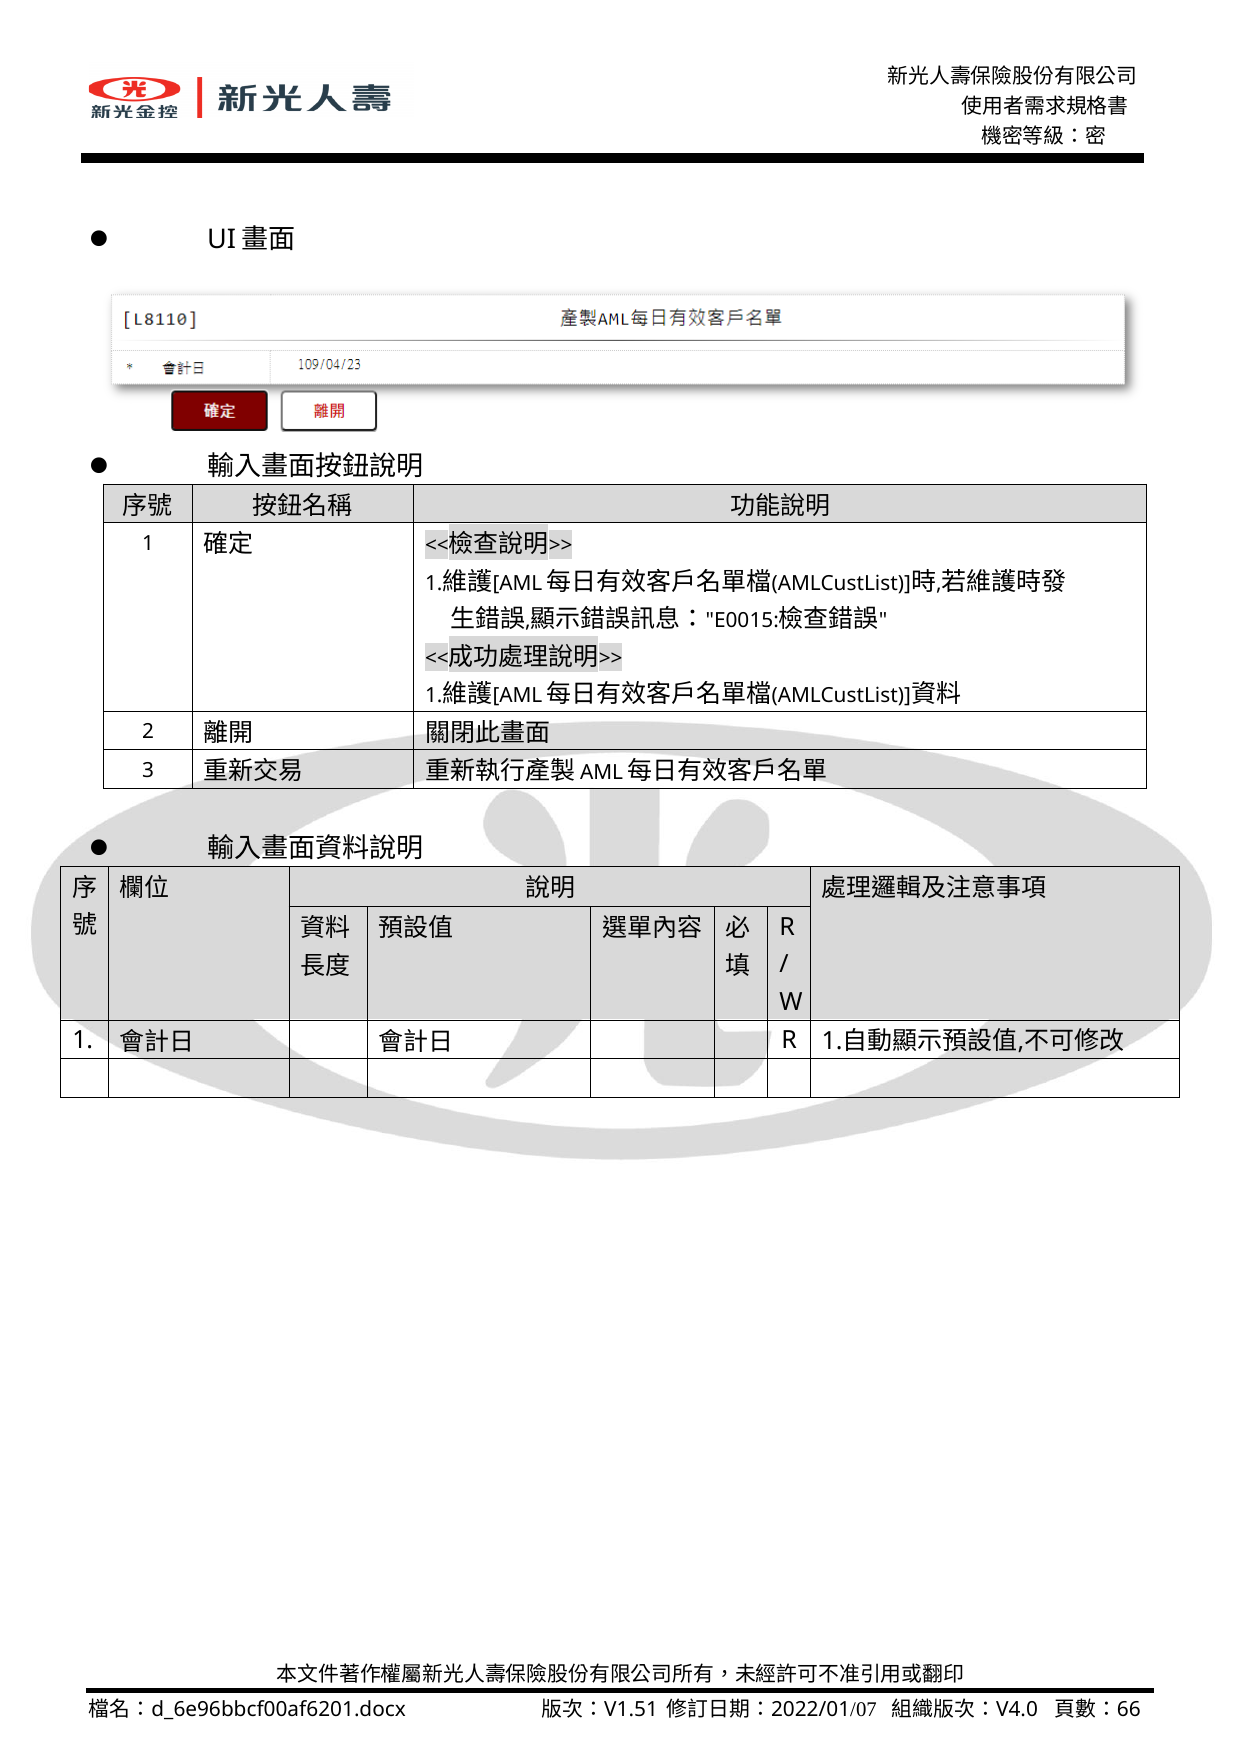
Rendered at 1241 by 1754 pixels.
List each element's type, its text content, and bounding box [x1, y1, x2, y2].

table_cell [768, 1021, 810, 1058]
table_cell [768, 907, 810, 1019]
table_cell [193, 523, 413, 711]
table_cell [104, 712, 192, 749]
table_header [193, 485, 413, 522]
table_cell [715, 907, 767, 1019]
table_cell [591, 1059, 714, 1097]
picture [88, 269, 1152, 432]
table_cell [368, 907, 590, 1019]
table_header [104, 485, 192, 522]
picture [25, 713, 1215, 1166]
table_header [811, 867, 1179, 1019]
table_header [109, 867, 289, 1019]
list 輸入畫面按鈕說明 [89, 444, 1152, 483]
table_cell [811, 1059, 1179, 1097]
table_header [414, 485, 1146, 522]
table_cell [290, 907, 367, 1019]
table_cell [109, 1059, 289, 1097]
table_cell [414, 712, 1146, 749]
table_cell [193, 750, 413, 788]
picture [88, 61, 414, 118]
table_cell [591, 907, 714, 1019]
list UI畫面 [89, 217, 1152, 257]
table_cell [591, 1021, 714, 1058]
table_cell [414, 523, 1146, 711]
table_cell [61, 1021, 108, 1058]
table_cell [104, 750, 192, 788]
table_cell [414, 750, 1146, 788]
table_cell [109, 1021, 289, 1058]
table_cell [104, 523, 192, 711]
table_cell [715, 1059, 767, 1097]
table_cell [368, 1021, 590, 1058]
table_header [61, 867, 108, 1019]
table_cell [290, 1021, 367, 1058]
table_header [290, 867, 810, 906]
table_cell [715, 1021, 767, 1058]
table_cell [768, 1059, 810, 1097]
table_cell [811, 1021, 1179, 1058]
list 輸入畫面資料說明 [89, 826, 1152, 866]
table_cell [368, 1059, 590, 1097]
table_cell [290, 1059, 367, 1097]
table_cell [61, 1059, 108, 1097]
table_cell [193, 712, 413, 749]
